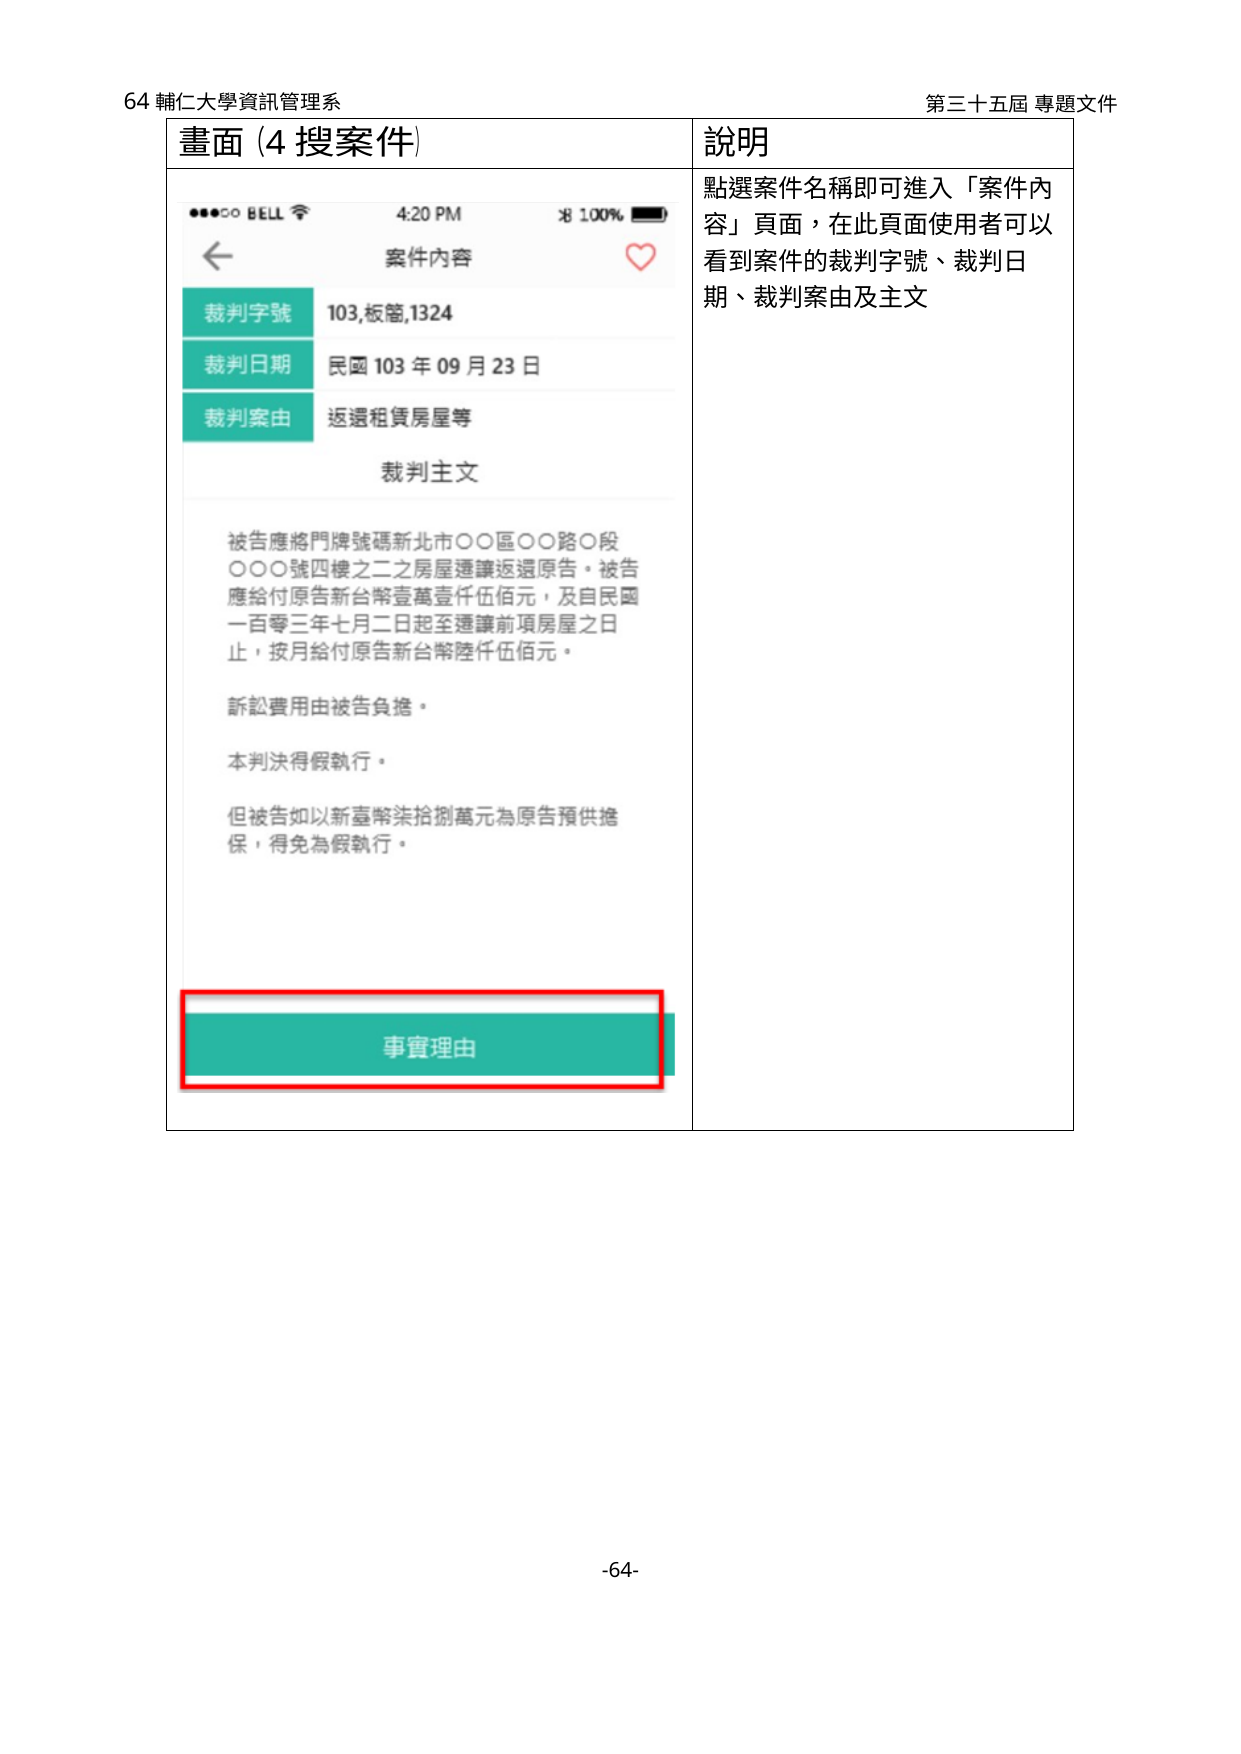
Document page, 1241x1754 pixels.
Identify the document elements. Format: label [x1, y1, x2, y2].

picture [176, 202, 679, 1093]
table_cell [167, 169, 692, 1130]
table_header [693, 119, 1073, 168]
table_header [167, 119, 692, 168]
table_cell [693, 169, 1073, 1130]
